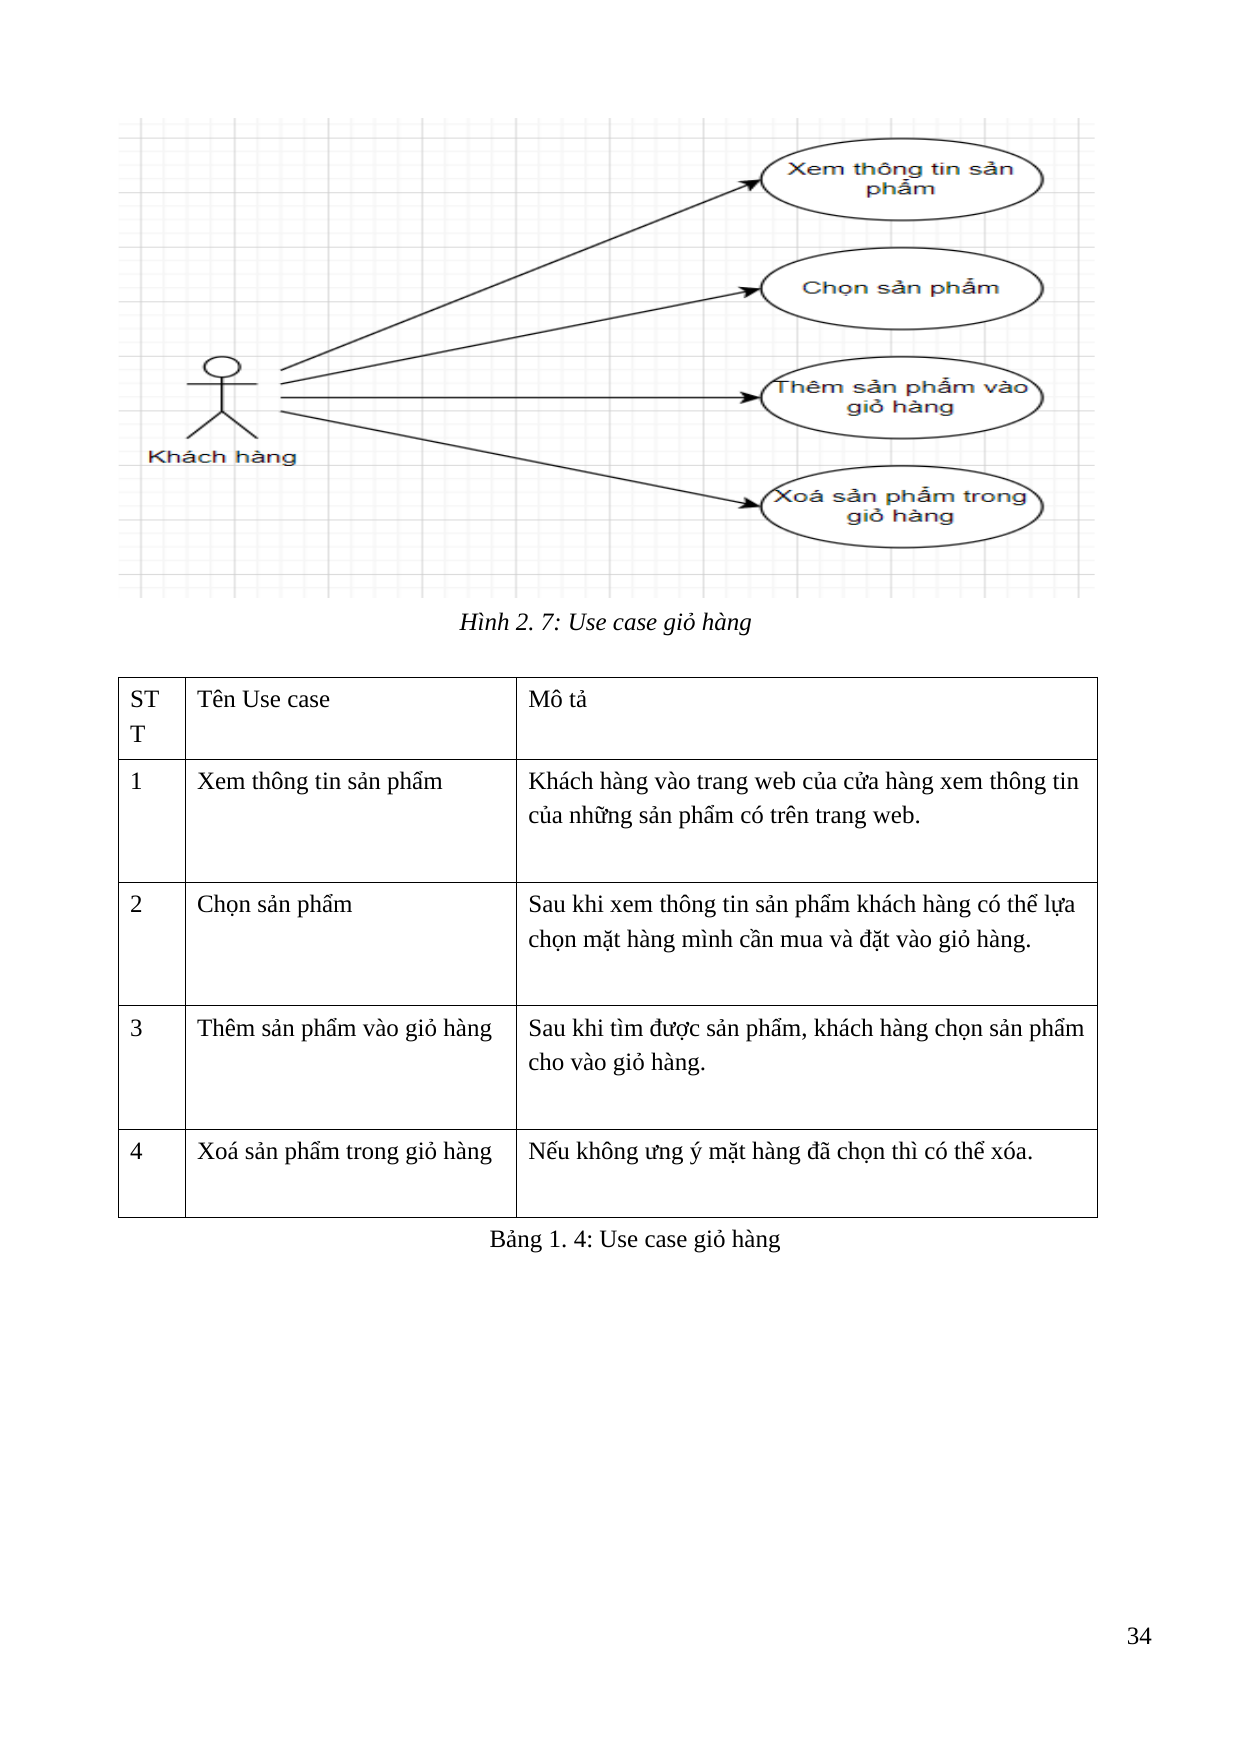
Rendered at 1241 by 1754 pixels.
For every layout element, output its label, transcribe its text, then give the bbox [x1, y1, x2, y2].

table_cell 1 [119, 760, 185, 882]
table_cell Sau khi tìm được sản phẩm, khách hàng chọn sản phẩm cho vào giỏ hàng. [517, 1006, 1097, 1128]
table_cell Thêm sản phẩm vào giỏ hàng [186, 1006, 516, 1128]
table_cell Khách hàng vào trang web của cửa hàng xem thông tin của những sản phẩm có trên trang web. [517, 760, 1097, 882]
table_header Tên Use case [186, 678, 516, 759]
table_cell Xem thông tin sản phẩm [186, 760, 516, 882]
table_cell Sau khi xem thông tin sản phẩm khách hàng có thể lựa chọn mặt hàng mình cần mua và đặt vào giỏ hàng. [517, 883, 1097, 1005]
text Bảng 1. 4: Use case giỏ hàng [118, 1224, 1152, 1253]
table_header Mô tả [517, 678, 1097, 759]
table_cell 3 [119, 1006, 185, 1128]
picture [118, 118, 1095, 598]
table_cell Chọn sản phẩm [186, 883, 516, 1005]
table_header STT [119, 678, 185, 759]
table_cell Xoá sản phẩm trong giỏ hàng [186, 1130, 516, 1217]
table_cell Nếu không ưng ý mặt hàng đã chọn thì có thể xóa. [517, 1130, 1097, 1217]
table_cell 2 [119, 883, 185, 1005]
table_cell 4 [119, 1130, 185, 1217]
